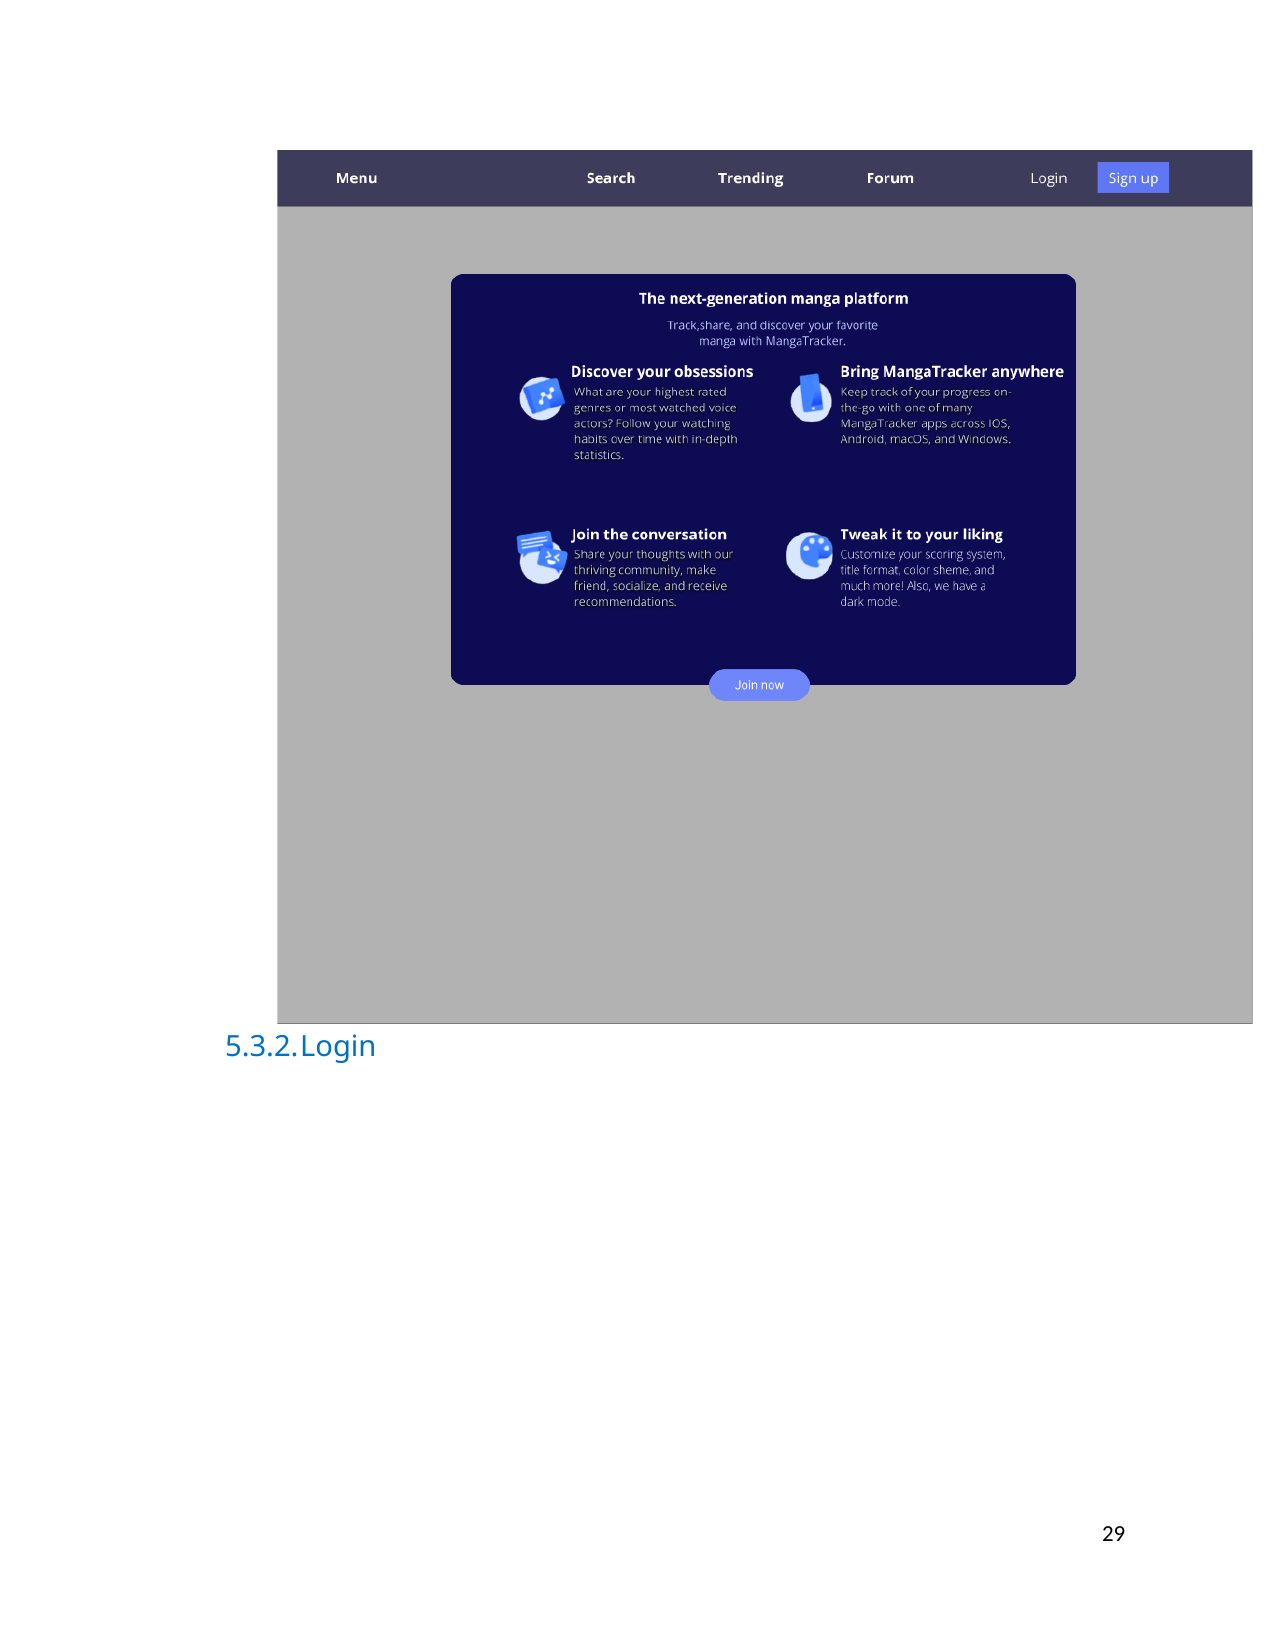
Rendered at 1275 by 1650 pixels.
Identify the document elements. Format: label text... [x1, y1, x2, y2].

picture [277, 150, 1253, 1024]
list Login [225, 1025, 1125, 1065]
